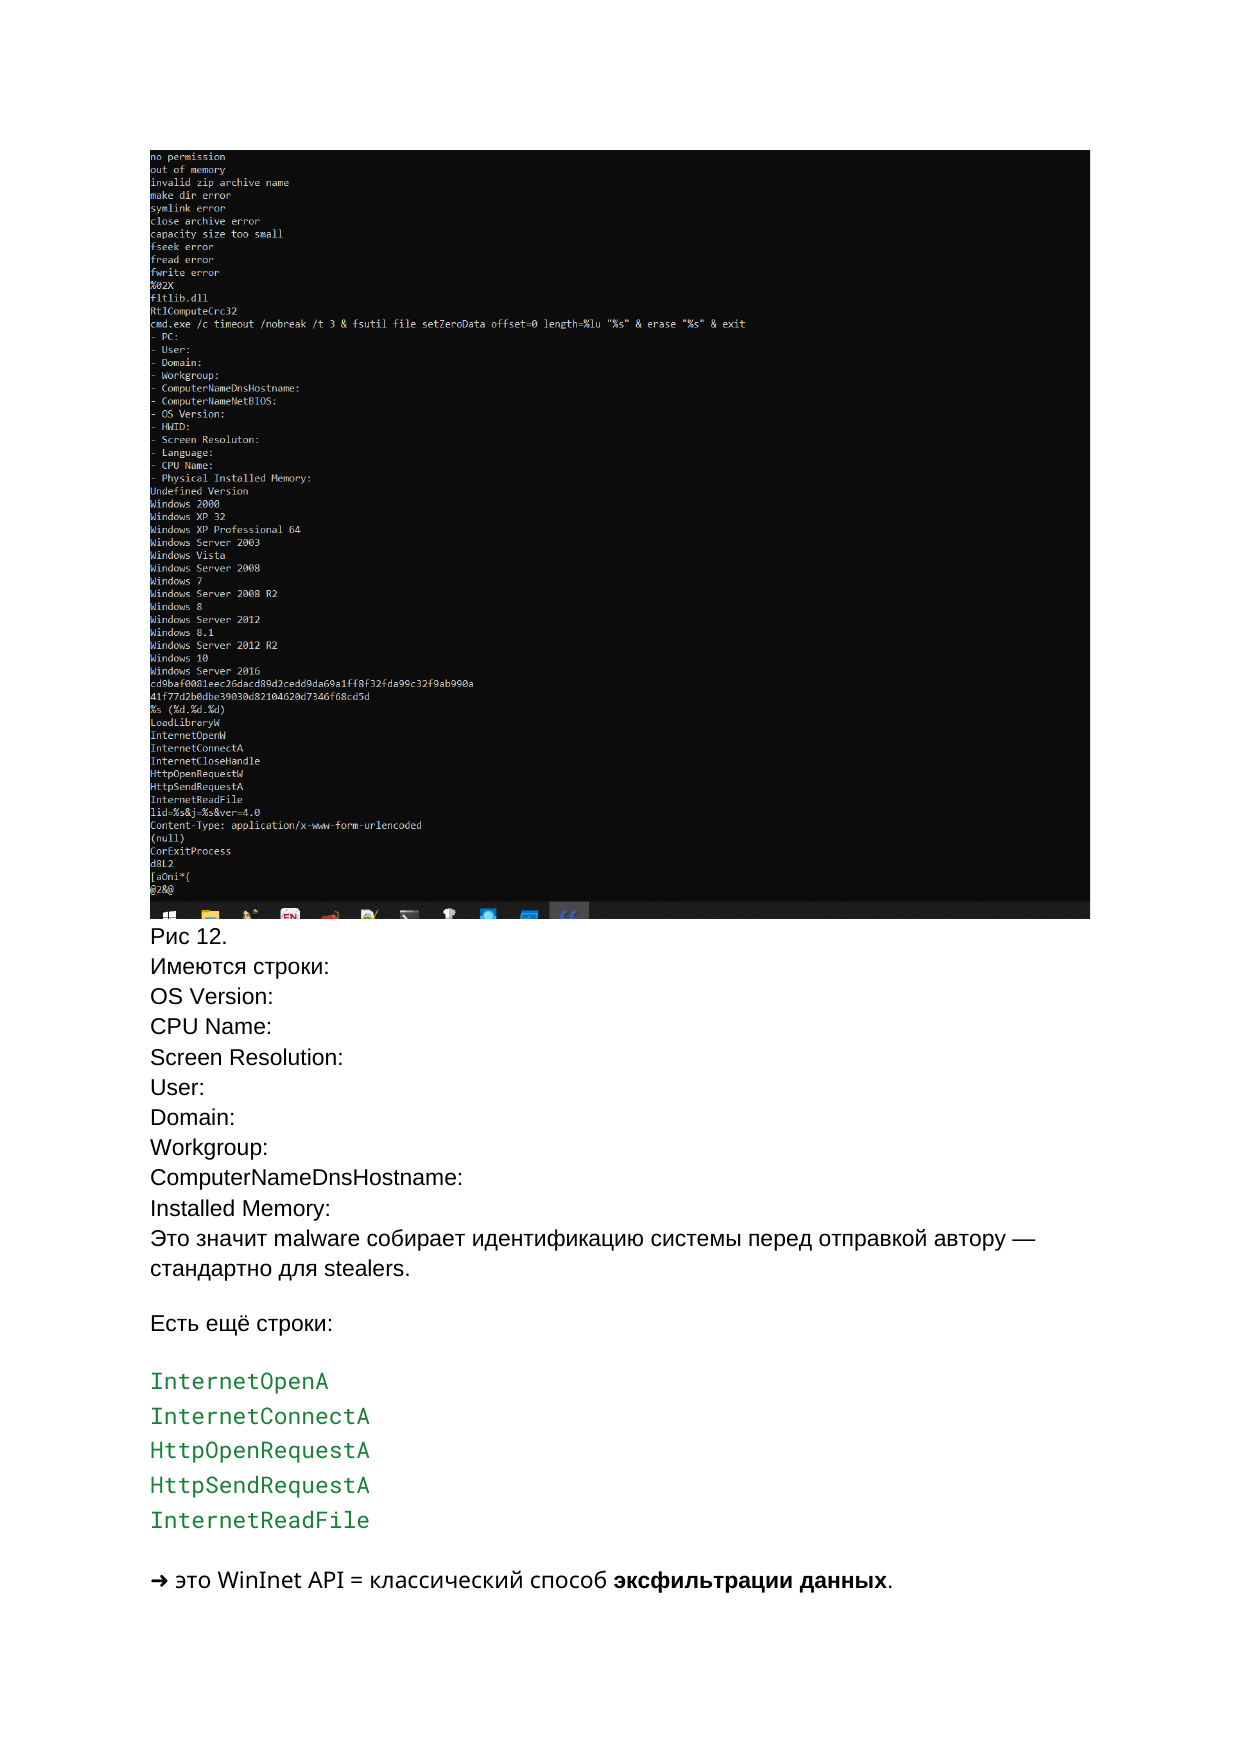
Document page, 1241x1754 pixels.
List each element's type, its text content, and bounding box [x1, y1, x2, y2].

text Screen Resolution: [150, 1043, 1090, 1070]
text HttpOpenRequestA [150, 1435, 1090, 1465]
text OS Version: [150, 983, 1090, 1009]
text Имеются строки: [150, 953, 1090, 979]
text ➜ это WinInet API = классический способ эксфильтрации данных. [150, 1564, 1090, 1595]
text Рис 12. [150, 923, 1090, 949]
picture [150, 150, 1091, 919]
text ComputerNameDnsHostname: [150, 1164, 1090, 1191]
text CPU Name: [150, 1013, 1090, 1039]
text Это значит malware собирает идентификацию системы перед отправкой автору — стандартно для stealers. [150, 1225, 1090, 1281]
text Есть ещё строки: [150, 1310, 1090, 1336]
text HttpSendRequestA [150, 1469, 1090, 1499]
text InternetOpenA [150, 1365, 1090, 1396]
text InternetReadFile [150, 1504, 1090, 1534]
text Workgroup: [150, 1134, 1090, 1160]
text Domain: [150, 1104, 1090, 1130]
text User: [150, 1074, 1090, 1100]
text Installed Memory: [150, 1194, 1090, 1221]
text InternetConnectA [150, 1400, 1090, 1430]
